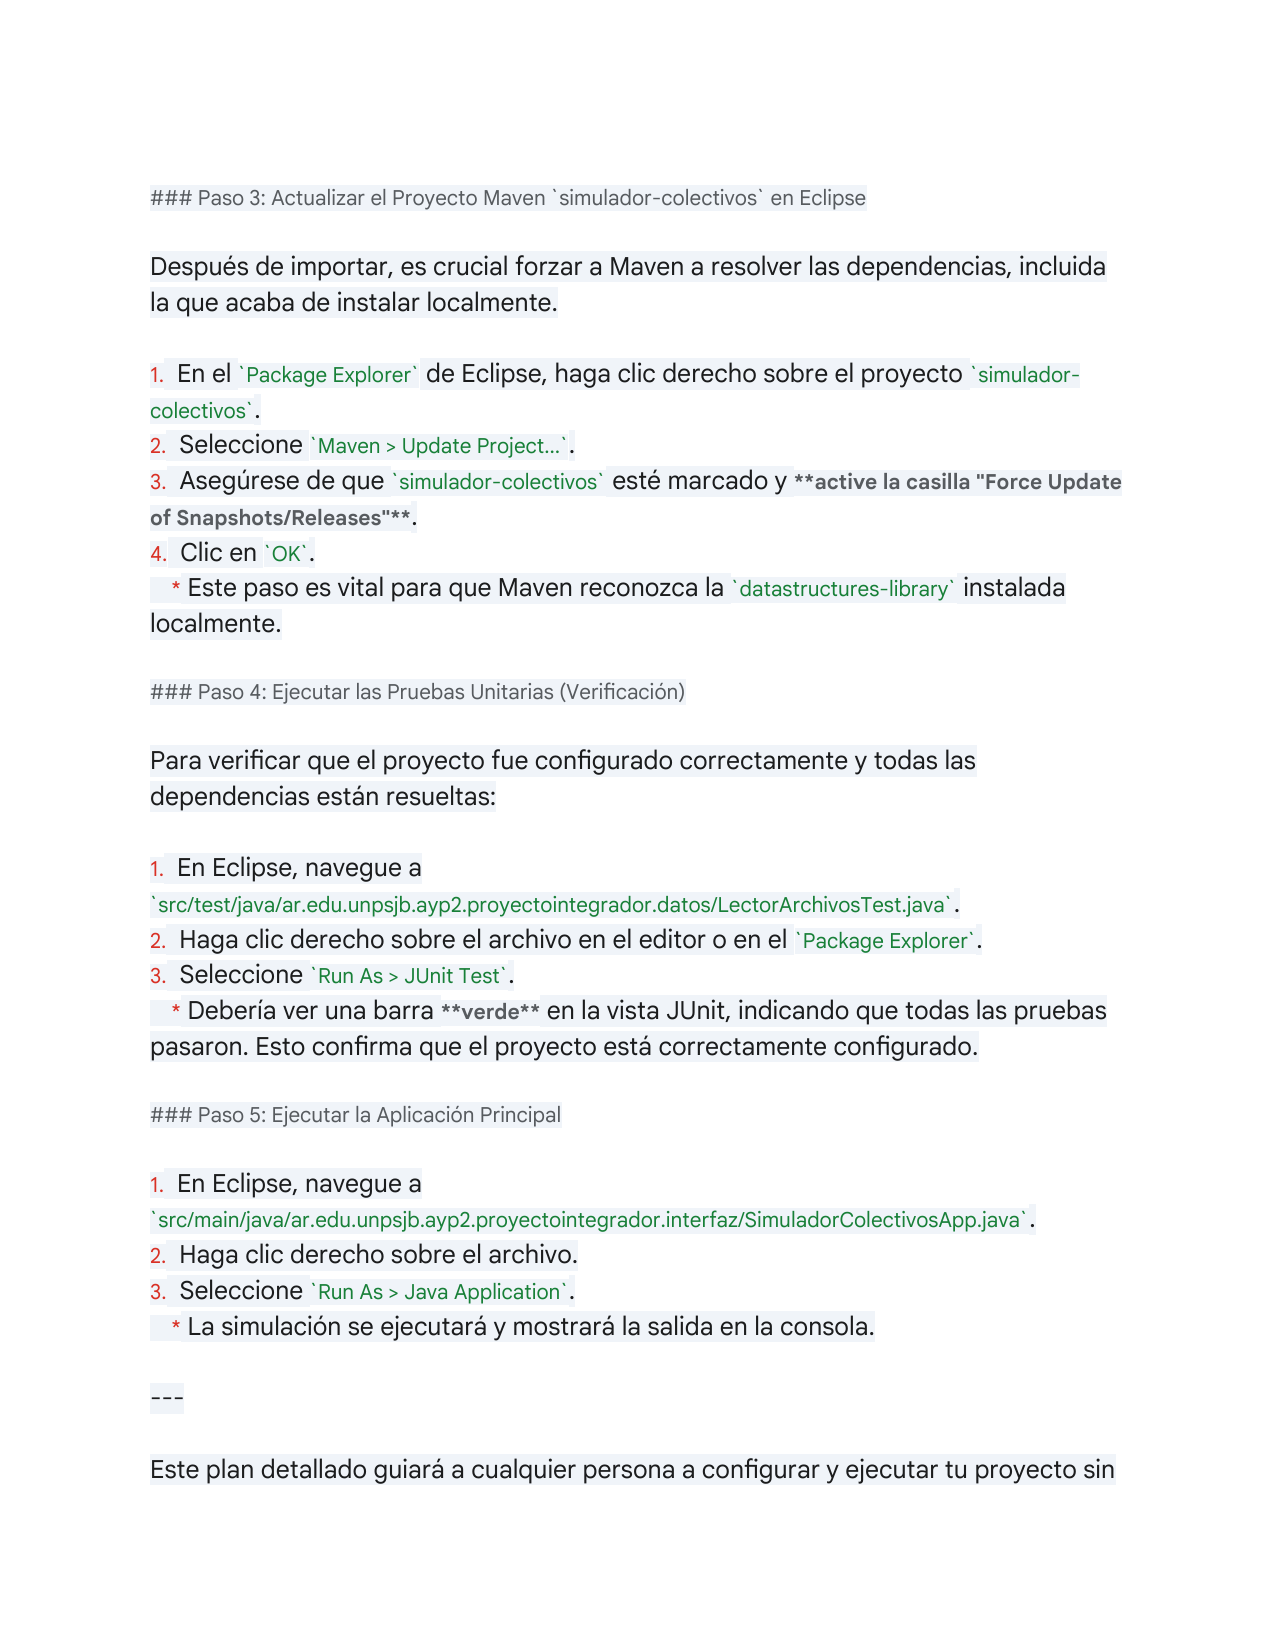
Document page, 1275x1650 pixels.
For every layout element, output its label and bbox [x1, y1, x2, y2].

text [150, 150, 1125, 1485]
